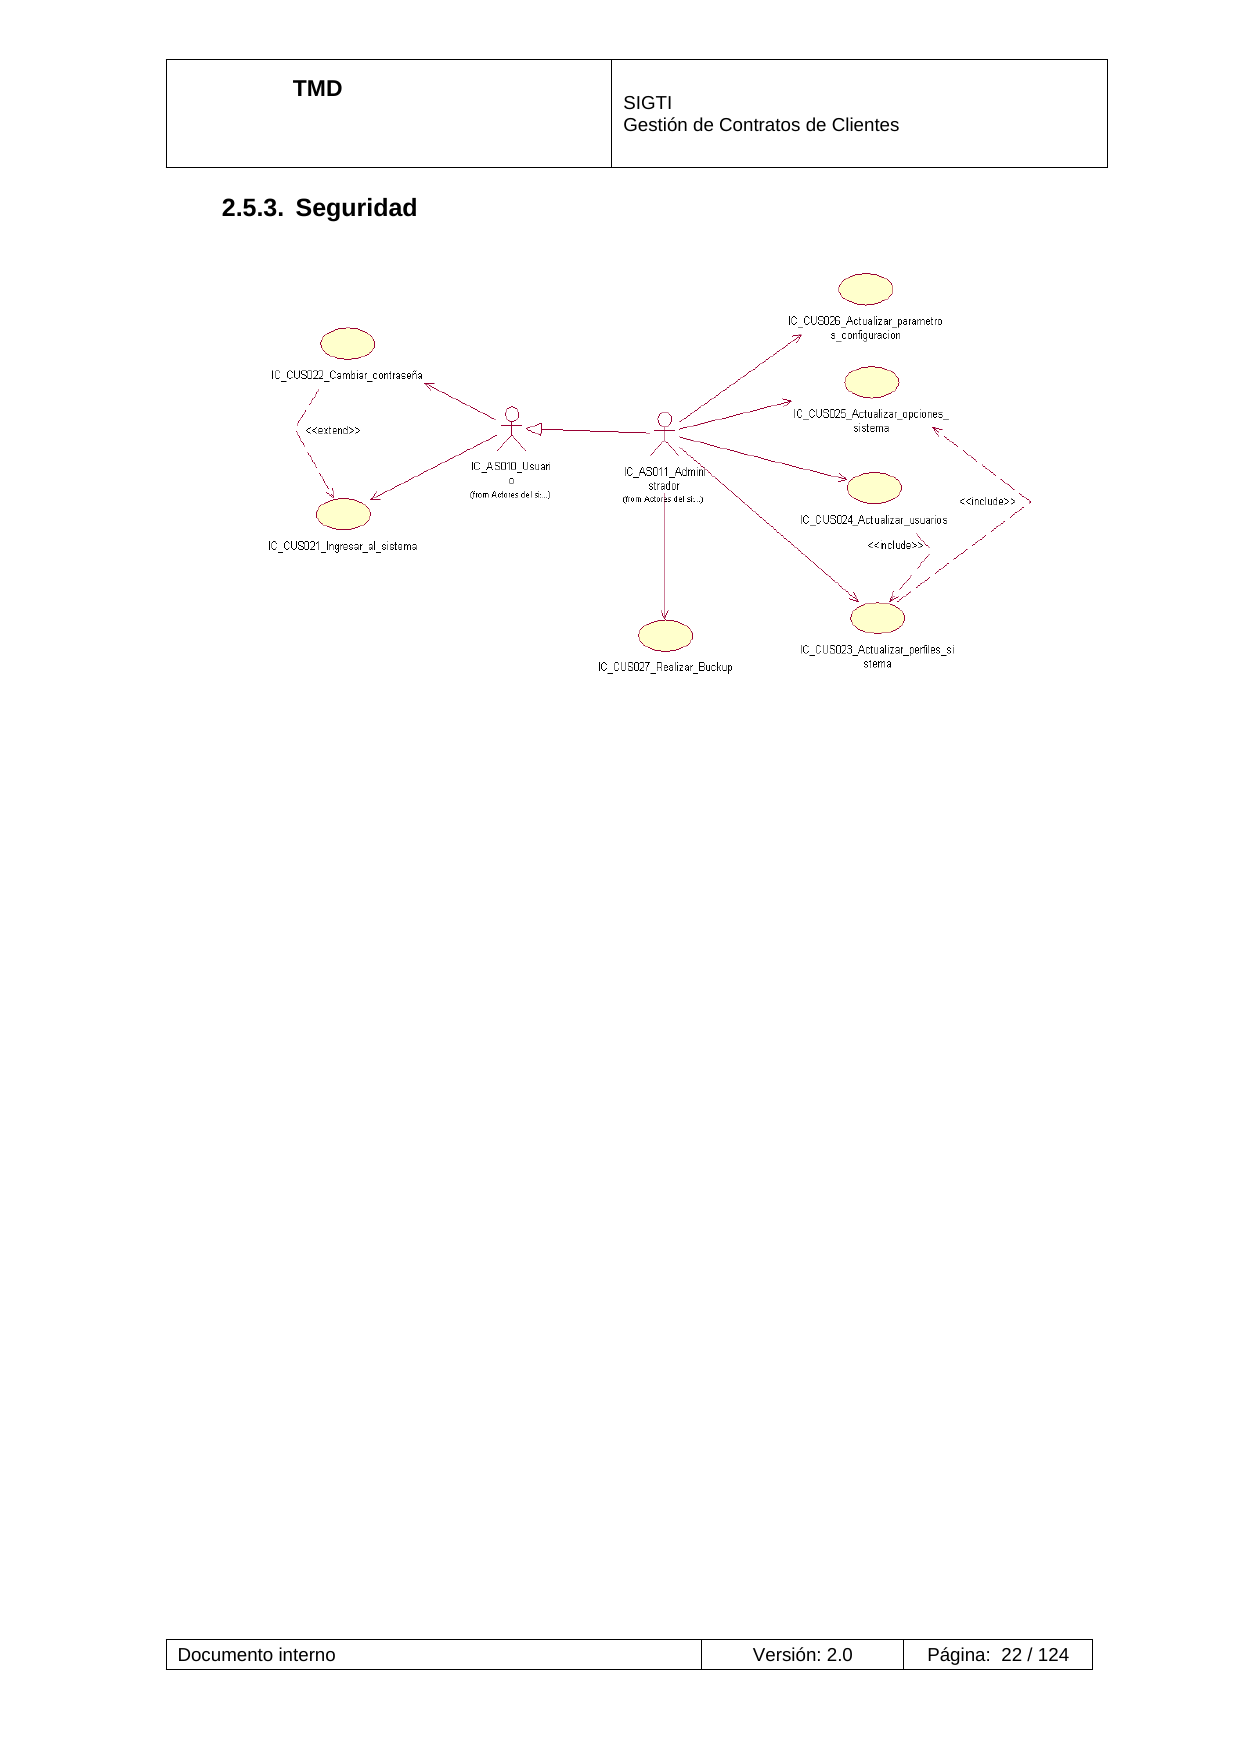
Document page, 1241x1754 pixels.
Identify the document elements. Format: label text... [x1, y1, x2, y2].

picture [258, 250, 1041, 710]
subtitle Seguridad [222, 193, 1092, 222]
